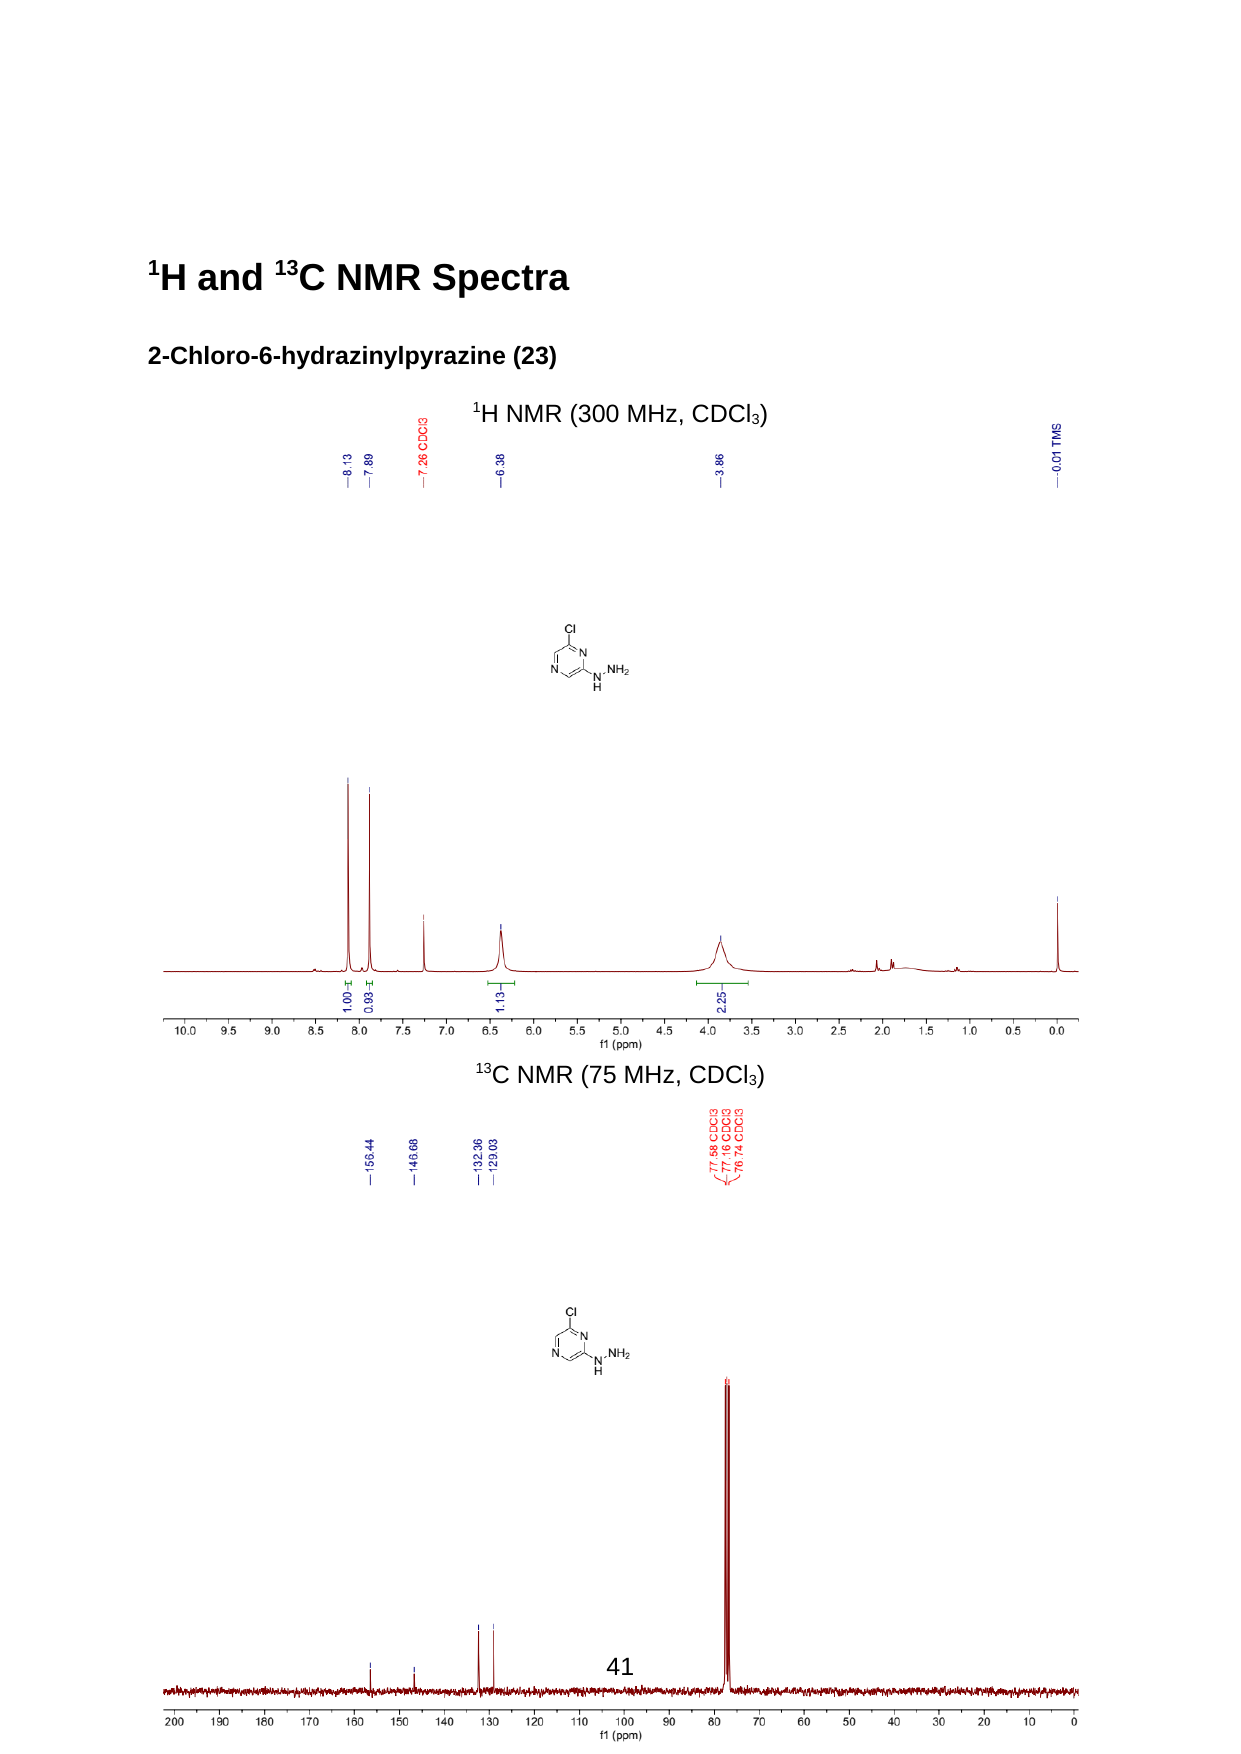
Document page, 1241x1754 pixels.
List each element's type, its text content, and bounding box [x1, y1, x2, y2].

text 13C NMR (75 MHz, CDCl3) [148, 1060, 1093, 1089]
subtitle 1H and 13C NMR Spectra [148, 255, 1093, 298]
text 1H NMR (300 MHz, CDCl3) [148, 399, 1093, 428]
text 2-Chloro-6-hydrazinylpyrazine (23) [148, 341, 1093, 370]
